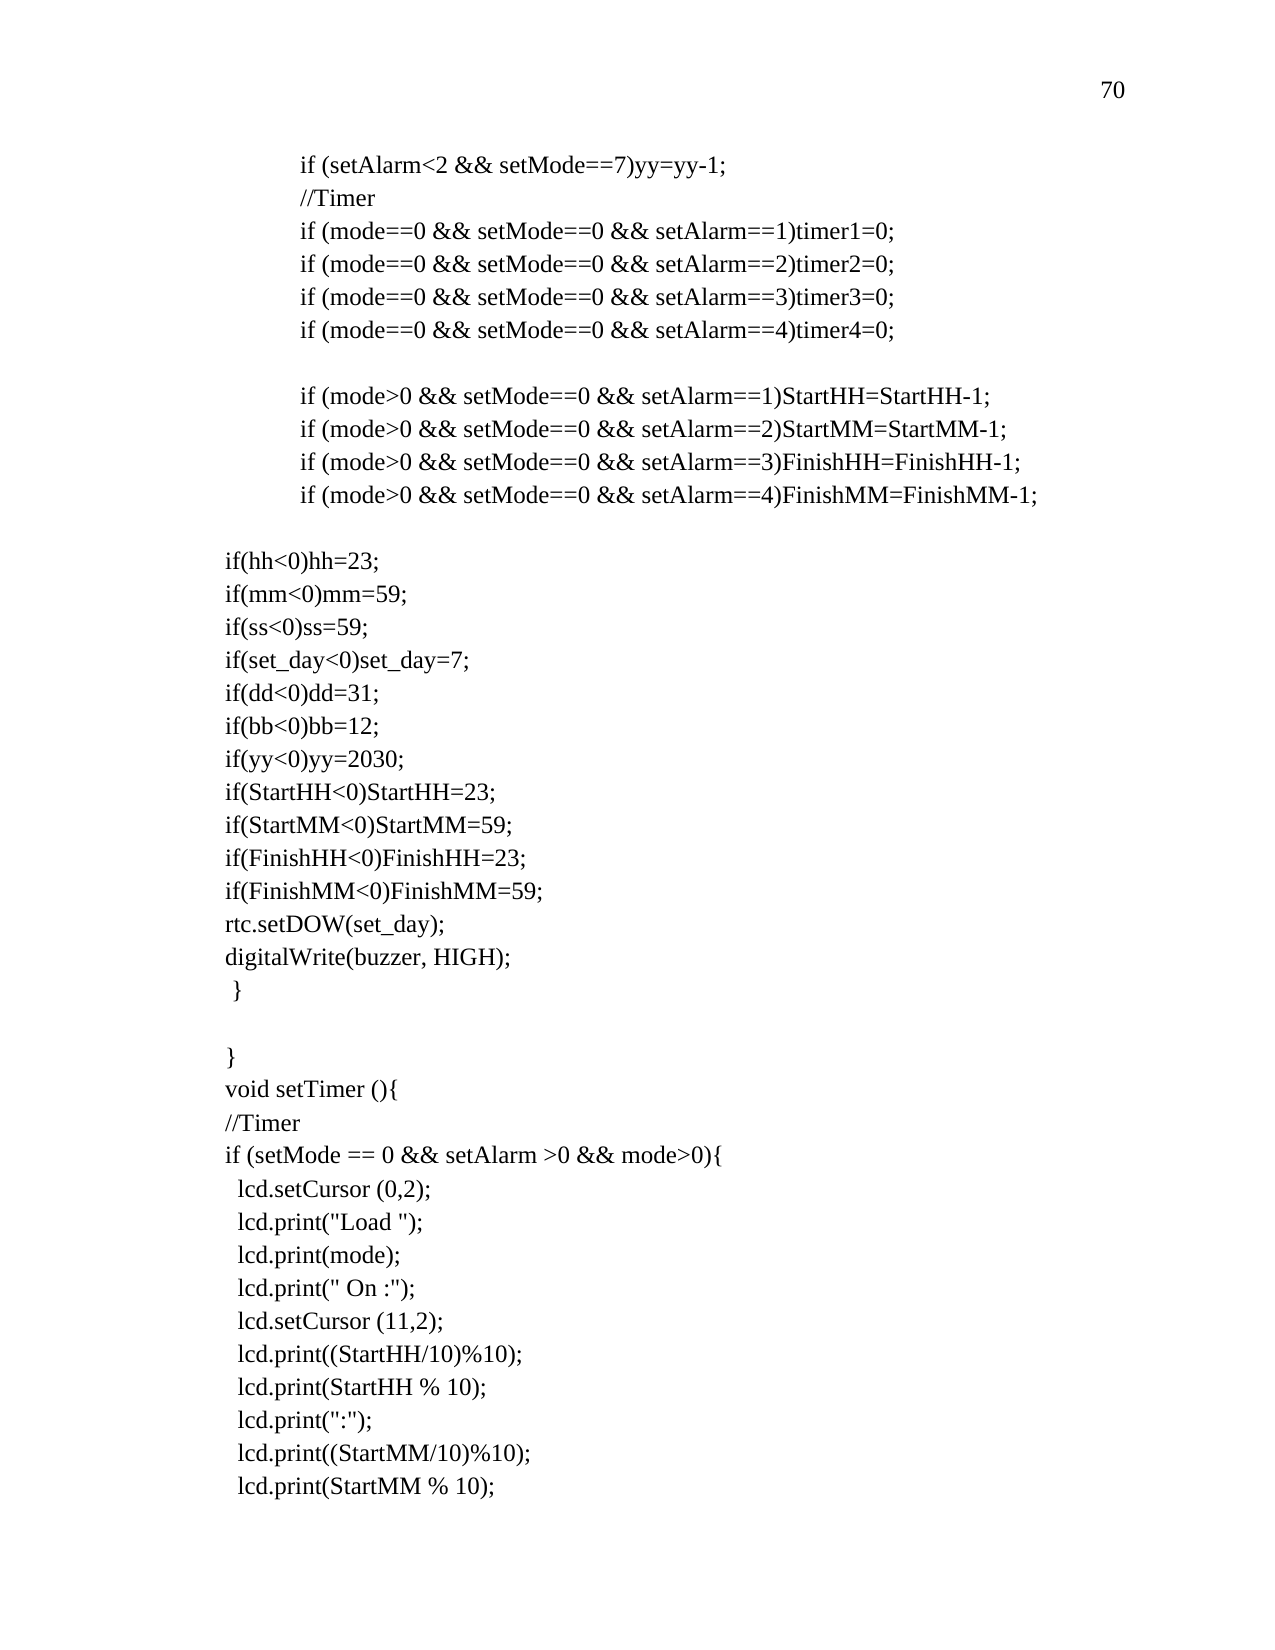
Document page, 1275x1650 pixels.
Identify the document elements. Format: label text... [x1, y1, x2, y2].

text void setTimer (){ [225, 1074, 1125, 1103]
text if(FinishMM<0)FinishMM=59; [225, 876, 1125, 905]
text if (mode>0 && setMode==0 && setAlarm==2)StartMM=StartMM-1; [225, 414, 1125, 443]
text } [225, 976, 1125, 1004]
text lcd.print("Load "); [225, 1207, 1125, 1235]
text lcd.print(mode); [225, 1240, 1125, 1268]
text lcd.setCursor (0,2); [225, 1174, 1125, 1202]
text if (mode>0 && setMode==0 && setAlarm==1)StartHH=StartHH-1; [225, 381, 1125, 410]
text rtc.setDOW(set_day); [225, 909, 1125, 938]
text if (mode>0 && setMode==0 && setAlarm==3)FinishHH=FinishHH-1; [225, 447, 1125, 476]
text lcd.print((StartMM/10)%10); [225, 1438, 1125, 1467]
text lcd.setCursor (11,2); [225, 1306, 1125, 1334]
text //Timer [225, 1108, 1125, 1136]
text if(set_day<0)set_day=7; [225, 645, 1125, 674]
text if (mode==0 && setMode==0 && setAlarm==3)timer3=0; [225, 282, 1125, 311]
text //Timer [225, 183, 1125, 212]
text if (mode==0 && setMode==0 && setAlarm==1)timer1=0; [225, 216, 1125, 245]
text if (setMode == 0 && setAlarm >0 && mode>0){ [225, 1141, 1125, 1169]
text if (mode>0 && setMode==0 && setAlarm==4)FinishMM=FinishMM-1; [225, 480, 1125, 509]
text if(FinishHH<0)FinishHH=23; [225, 843, 1125, 872]
text if(bb<0)bb=12; [225, 711, 1125, 740]
text if(dd<0)dd=31; [225, 678, 1125, 707]
text if (mode==0 && setMode==0 && setAlarm==4)timer4=0; [225, 315, 1125, 344]
text lcd.print((StartHH/10)%10); [225, 1339, 1125, 1367]
text } [225, 1042, 1125, 1070]
text if(hh<0)hh=23; [225, 546, 1125, 575]
text lcd.print(" On :"); [225, 1273, 1125, 1301]
text lcd.print(StartHH % 10); [225, 1372, 1125, 1401]
text if (setAlarm<2 && setMode==7)yy=yy-1; [225, 150, 1125, 179]
text if(yy<0)yy=2030; [225, 744, 1125, 773]
text if(ss<0)ss=59; [225, 612, 1125, 641]
text if(StartMM<0)StartMM=59; [225, 810, 1125, 839]
text if (mode==0 && setMode==0 && setAlarm==2)timer2=0; [225, 249, 1125, 278]
text lcd.print(":"); [225, 1405, 1125, 1433]
text if(StartHH<0)StartHH=23; [225, 777, 1125, 806]
text lcd.print(StartMM % 10); [225, 1471, 1125, 1499]
text digitalWrite(buzzer, HIGH); [225, 942, 1125, 971]
text if(mm<0)mm=59; [225, 579, 1125, 608]
